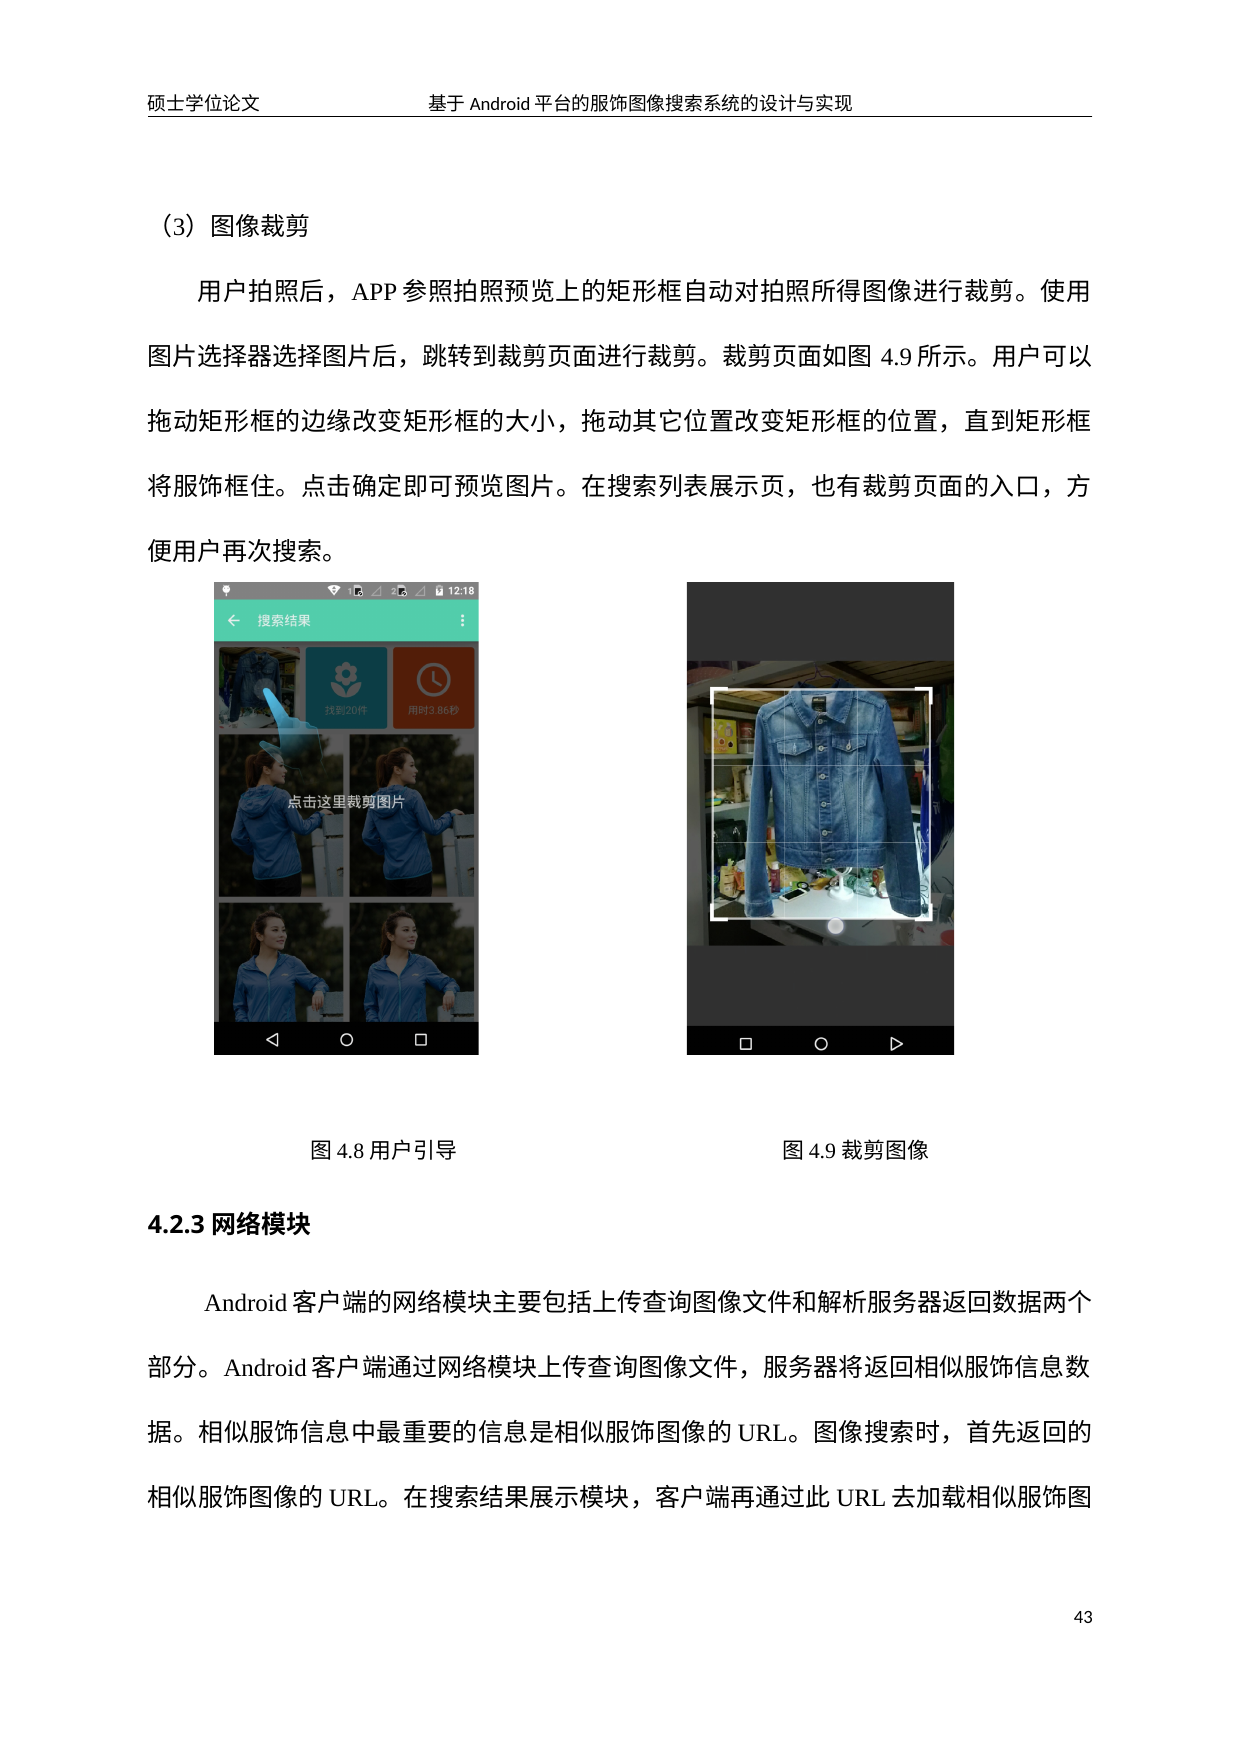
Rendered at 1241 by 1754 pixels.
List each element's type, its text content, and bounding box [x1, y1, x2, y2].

text 用户拍照后，APP参照拍照预览上的矩形框自动对拍照所得图像进行裁剪。使用图片选择器选择图片后，跳转到裁剪页面进行裁剪。裁剪页面如图4.9所示。用户可以拖动矩形框的边缘改变矩形框的大小，拖动其它位置改变矩形框的位置，直到矩形框将服饰框住。点击确定即可预览图片。在搜索列表展示页，也有裁剪页面的入口，方便用户再次搜索。 [148, 257, 1092, 582]
table_cell 图4.8 用户引导 [148, 1133, 619, 1178]
table_cell 图4.9 裁剪图像 [620, 1133, 1091, 1178]
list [148, 1268, 1092, 1528]
table_header [148, 582, 619, 1133]
table_header [620, 582, 1091, 1133]
subtitle （3）图像裁剪 [148, 192, 1092, 257]
picture [686, 582, 955, 1055]
picture [214, 582, 479, 1055]
subtitle 4.2.3 网络模块 [148, 1190, 1092, 1255]
